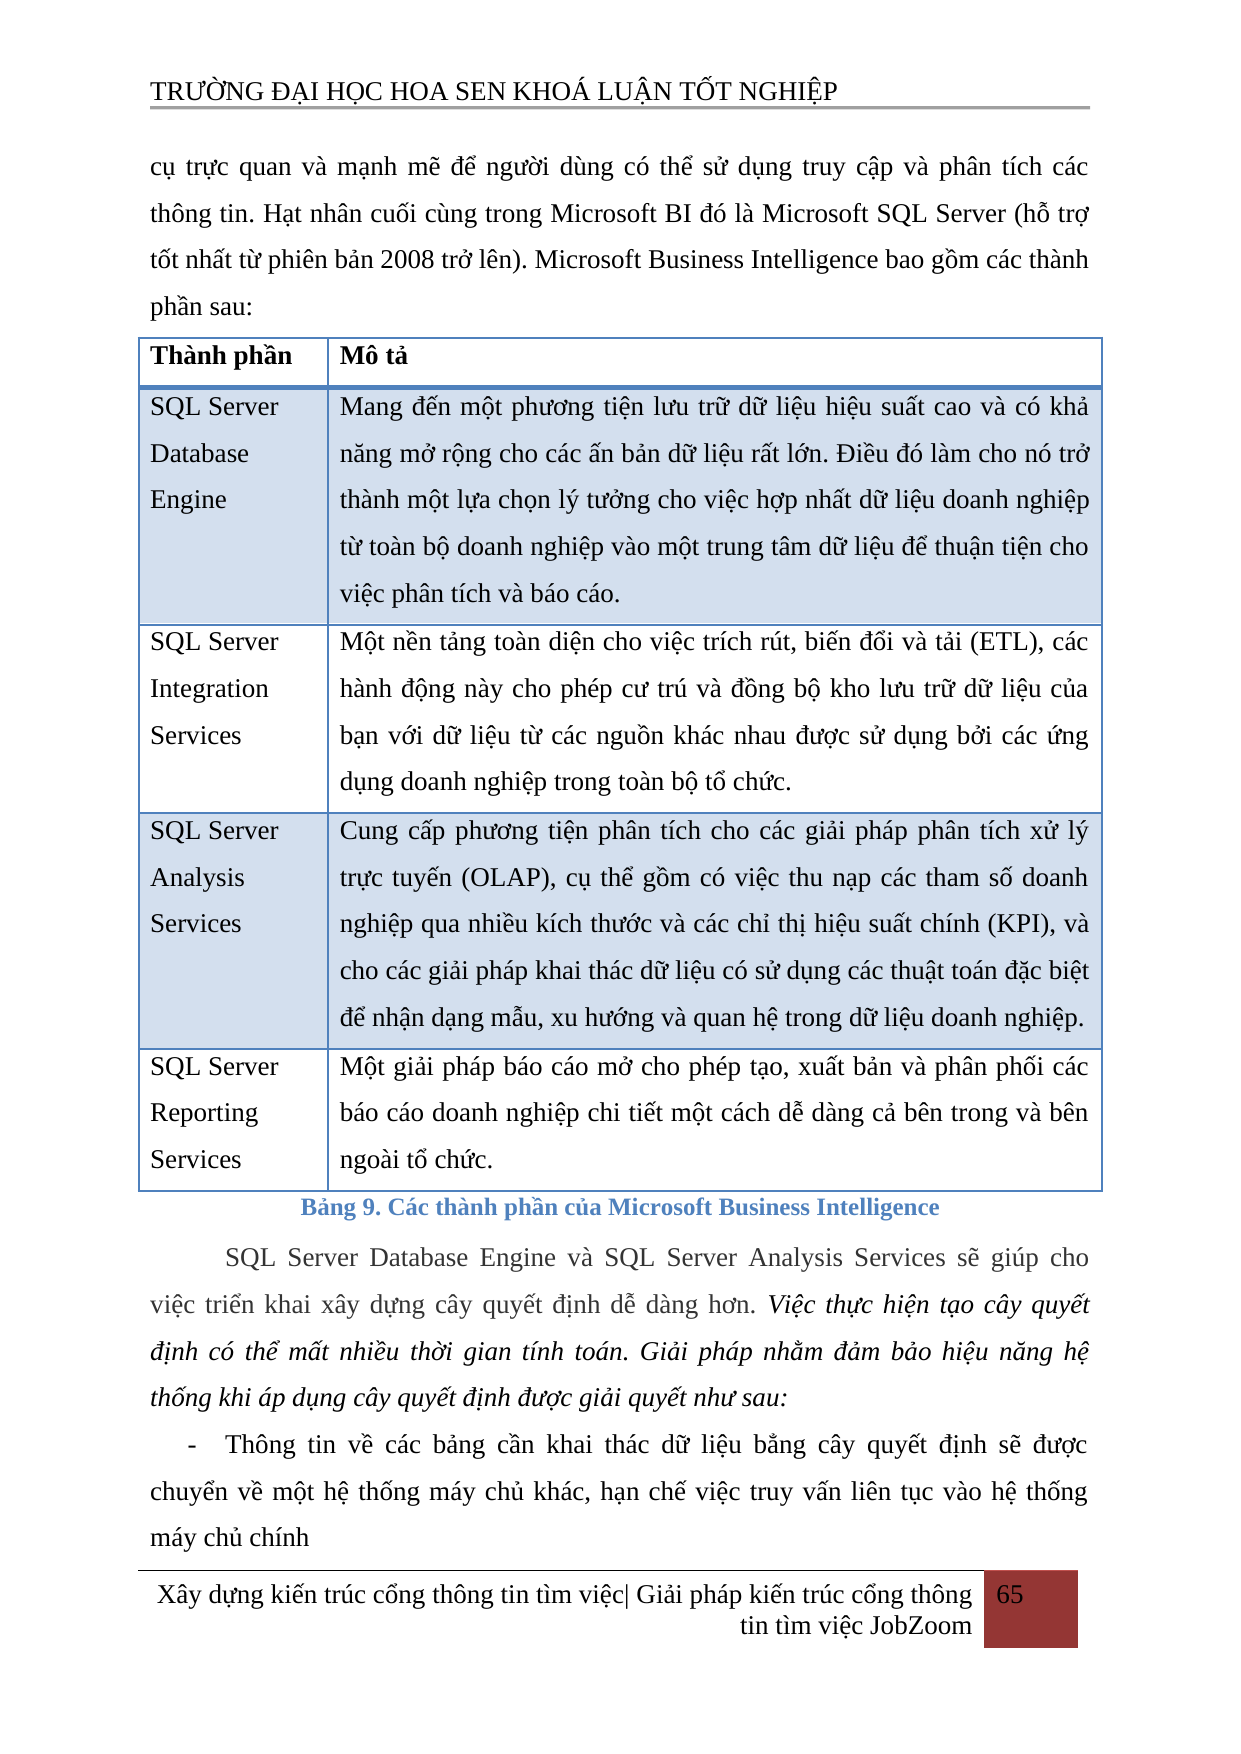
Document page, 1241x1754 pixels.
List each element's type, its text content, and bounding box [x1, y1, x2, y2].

table_cell SQL Server Database Engine [140, 390, 327, 623]
text SQL Server Database Engine và SQL Server Analysis Services sẽ giúp cho việc triển khai xây dựng cây quyết định dễ dàng hơn. Việc thực hiện tạo cây quyết định có thể mất nhiều thời gian tính toán. Giải pháp nhằm đảm bảo hiệu năng hệ thống khi áp dụng cây quyết định được giải quyết như sau: [150, 1241, 1090, 1412]
table_cell SQL Server Reporting Services [140, 1050, 327, 1190]
table_header Thành phần [140, 339, 327, 385]
table_cell SQL Server Analysis Services [140, 814, 327, 1048]
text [150, 150, 1090, 321]
table_cell Cung cấp phương tiện phân tích cho các giải pháp phân tích xử lý trực tuyến (OLAP), cụ thể gồm có việc thu nạp các tham số doanh nghiệp qua nhiều kích thước và các chỉ thị hiệu suất chính (KPI), và cho các giải pháp khai thác dữ liệu có sử dụng các thuật toán đặc biệt để nhận dạng mẫu, xu hướng và quan hệ trong dữ liệu doanh nghiệp. [329, 814, 1101, 1048]
table_cell SQL Server Integration Services [140, 626, 327, 812]
table_cell Một nền tảng toàn diện cho việc trích rút, biến đổi và tải (ETL), các hành động này cho phép cư trú và đồng bộ kho lưu trữ dữ liệu của bạn với dữ liệu từ các nguồn khác nhau được sử dụng bởi các ứng dụng doanh nghiệp trong toàn bộ tổ chức. [329, 626, 1101, 812]
text Bảng 9. Các thành phần của Microsoft Business Intelligence [150, 1192, 1090, 1221]
list Thông tin về các bảng cần khai thác dữ liệu bẳng cây quyết định sẽ được chuyển về một hệ thống máy chủ khác, hạn chế việc truy vấn liên tục vào hệ thống máy chủ chính [150, 1428, 1090, 1552]
table_header Mô tả [329, 339, 1101, 385]
table_cell Một giải pháp báo cáo mở cho phép tạo, xuất bản và phân phối các báo cáo doanh nghiệp chi tiết một cách dễ dàng cả bên trong và bên ngoài tổ chức. [329, 1050, 1101, 1190]
table_cell Mang đến một phương tiện lưu trữ dữ liệu hiệu suất cao và có khả năng mở rộng cho các ấn bản dữ liệu rất lớn. Điều đó làm cho nó trở thành một lựa chọn lý tưởng cho việc hợp nhất dữ liệu doanh nghiệp từ toàn bộ doanh nghiệp vào một trung tâm dữ liệu để thuận tiện cho việc phân tích và báo cáo. [329, 390, 1101, 623]
